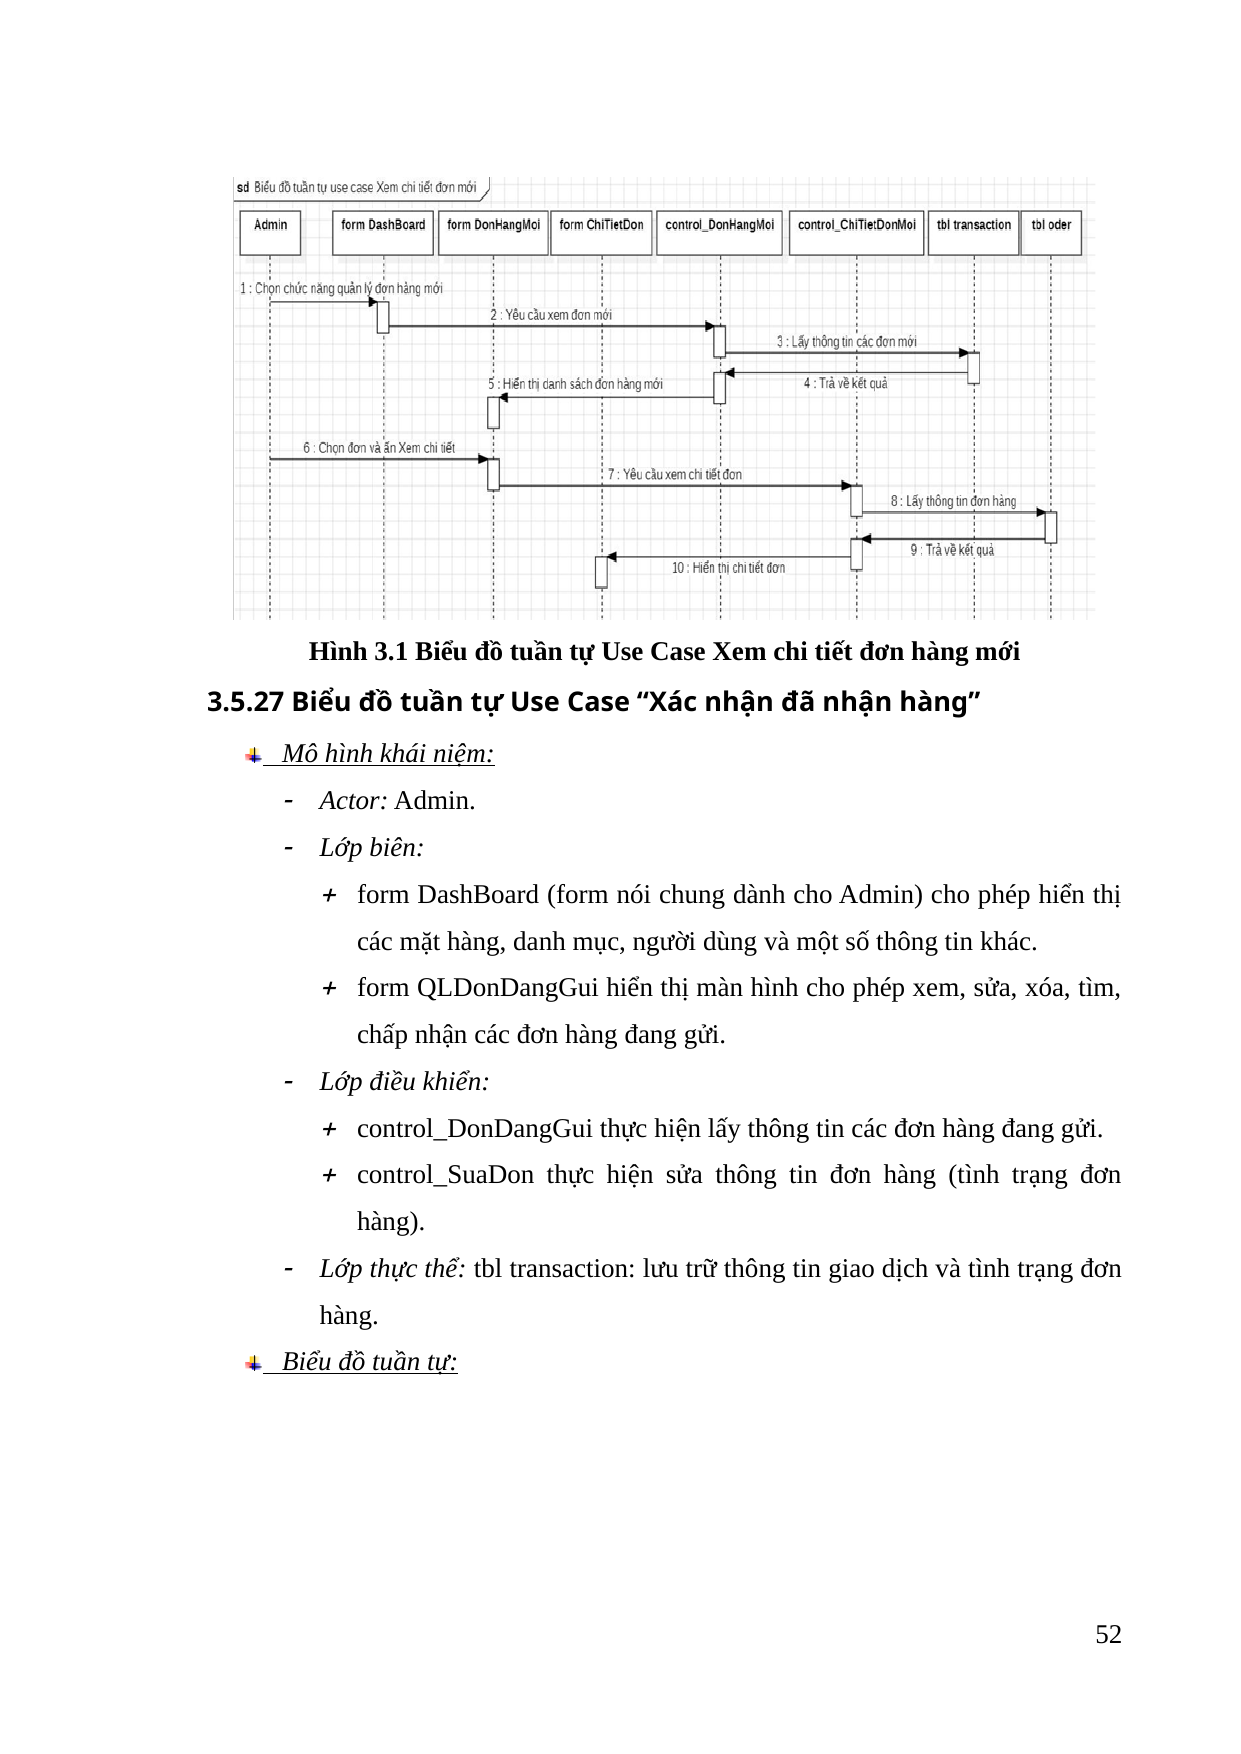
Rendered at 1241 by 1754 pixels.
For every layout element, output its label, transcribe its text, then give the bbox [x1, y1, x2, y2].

list Lớp biên: [282, 831, 1122, 862]
list control_SuaDon thực hiện sửa thông tin đơn hàng (tình trạng đơn hàng). [319, 1158, 1122, 1236]
list control_DonDangGui thực hiện lấy thông tin các đơn hàng đang gửi. [319, 1112, 1122, 1143]
picture [233, 177, 1096, 620]
picture [245, 1354, 262, 1371]
list Lớp điều khiển: [282, 1065, 1122, 1096]
list Biểu đồ tuần tự: [244, 1345, 1122, 1377]
picture [245, 746, 262, 763]
list Mô hình khái niệm: [244, 737, 1122, 769]
subtitle Biểu đồ tuần tự Use Case “Xác nhận đã nhận hàng” [207, 682, 1122, 719]
list Actor: Admin. [282, 784, 1122, 815]
list form DashBoard (form nói chung dành cho Admin) cho phép hiển thị các mặt hàng, danh mục, người dùng và một số thông tin khác. [319, 878, 1122, 956]
list Lớp thực thể: tbl transaction: lưu trữ thông tin giao dịch và tình trạng đơn hàng. [282, 1252, 1122, 1330]
list form QLDonDangGui hiển thị màn hình cho phép xem, sửa, xóa, tìm, chấp nhận các đơn hàng đang gửi. [319, 971, 1122, 1049]
text Biểu đồ tuần tự Use Case Xem chi tiết đơn hàng mới [207, 636, 1122, 667]
